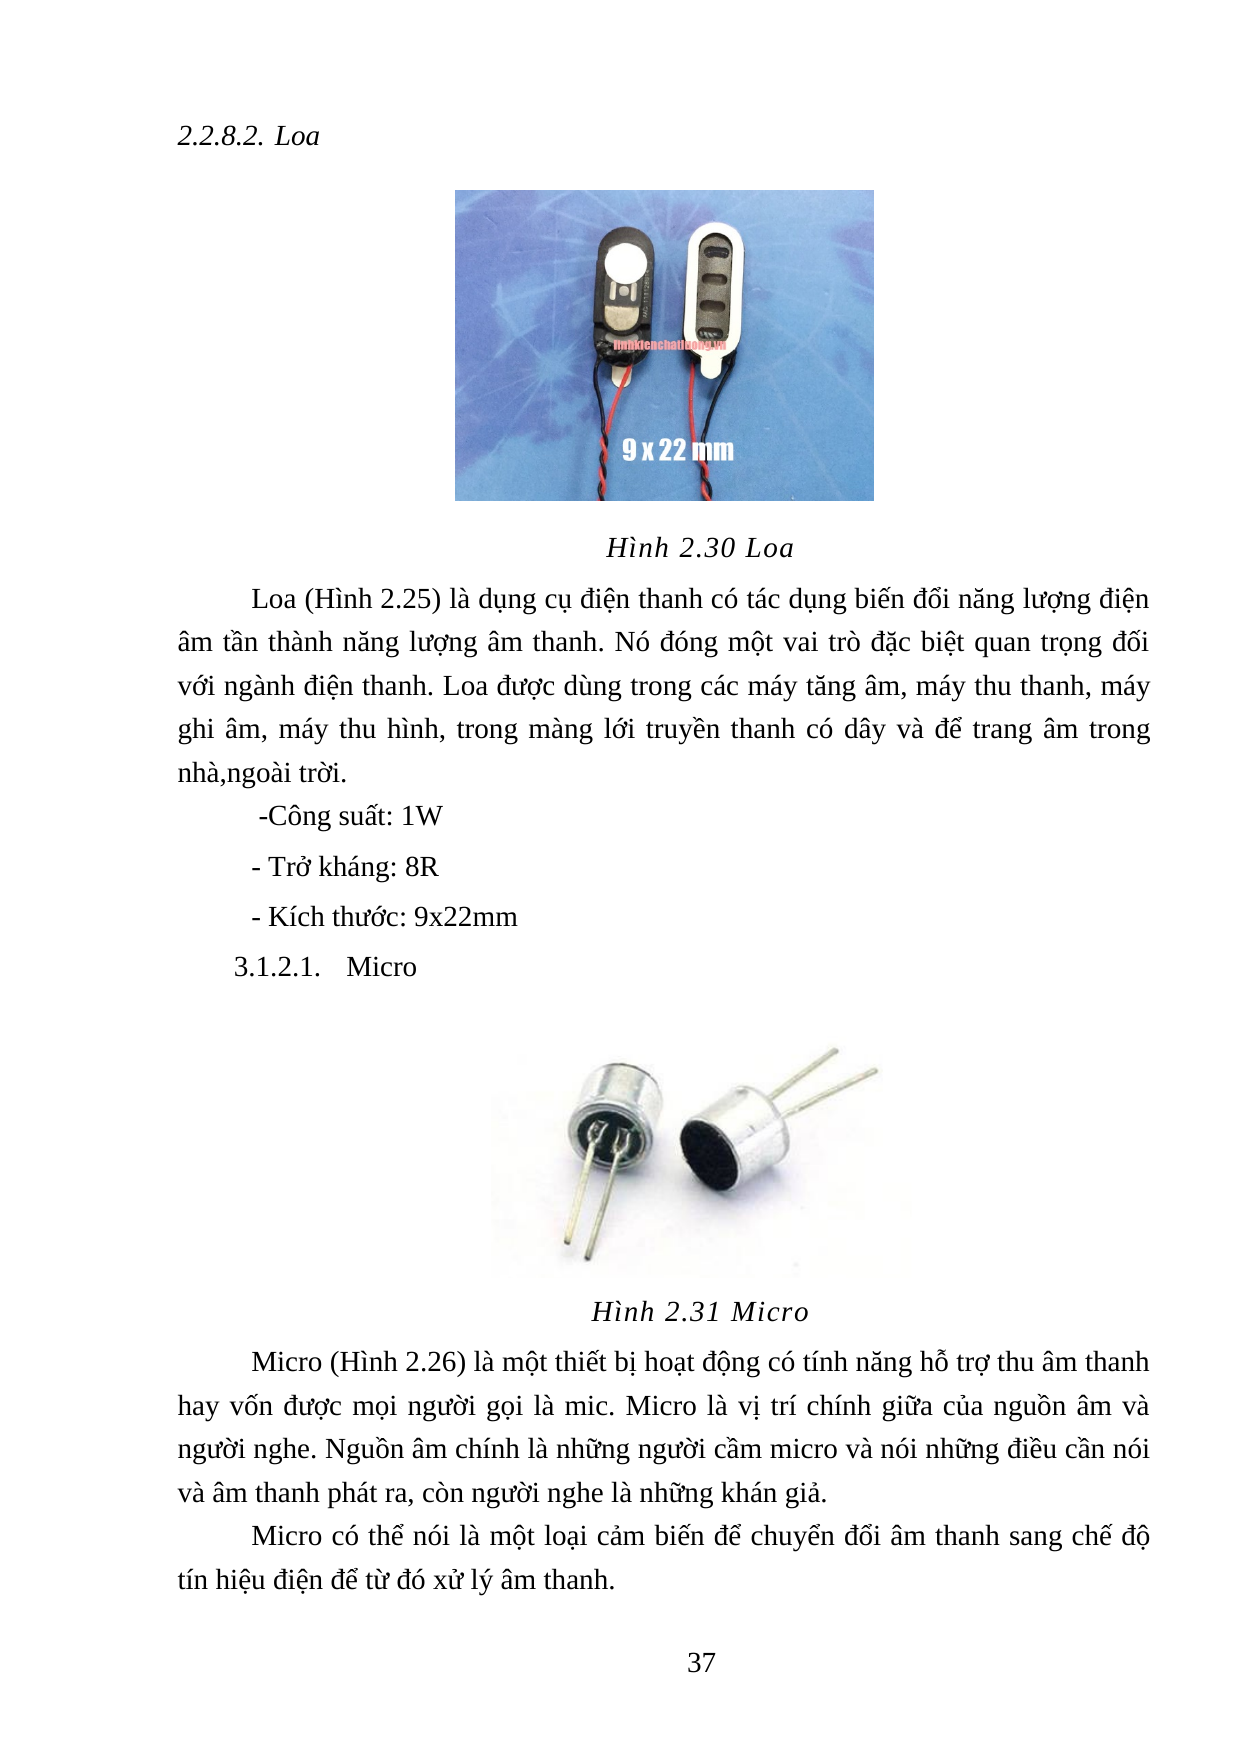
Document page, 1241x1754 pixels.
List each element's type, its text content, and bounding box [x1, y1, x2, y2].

text - Trở kháng: 8R [177, 849, 1152, 882]
picture [491, 999, 912, 1278]
text Loa (Hình 2.25) là dụng cụ điện thanh có tác dụng biến đổi năng lượng điện âm tần thành năng lượng âm thanh. Nó đóng một vai trò đặc biệt quan trọng đối với ngành điện thanh. Loa được dùng trong các máy tăng âm, máy thu thanh, máy ghi âm, máy thu hình, trong màng lới truyền thanh có dây và để trang âm trong nhà,ngoài trời. [177, 581, 1152, 788]
picture [455, 190, 874, 501]
subtitle Loa [177, 118, 1152, 152]
text Micro (Hình 2.26) là một thiết bị hoạt động có tính năng hỗ trợ thu âm thanh hay vốn được mọi người gọi là mic. Micro là vị trí chính giữa của nguồn âm và người nghe. Nguồn âm chính là những người cầm micro và nói những điều cần nói và âm thanh phát ra, còn người nghe là những khán giả. [177, 1344, 1152, 1508]
text -Công suất: 1W [177, 798, 1152, 832]
text Micro có thể nói là một loại cảm biến để chuyển đổi âm thanh sang chế độ tín hiệu điện để từ đó xử lý âm thanh. [177, 1518, 1152, 1595]
text - Kích thước: 9x22mm [177, 899, 1152, 933]
list Micro [233, 949, 1152, 983]
